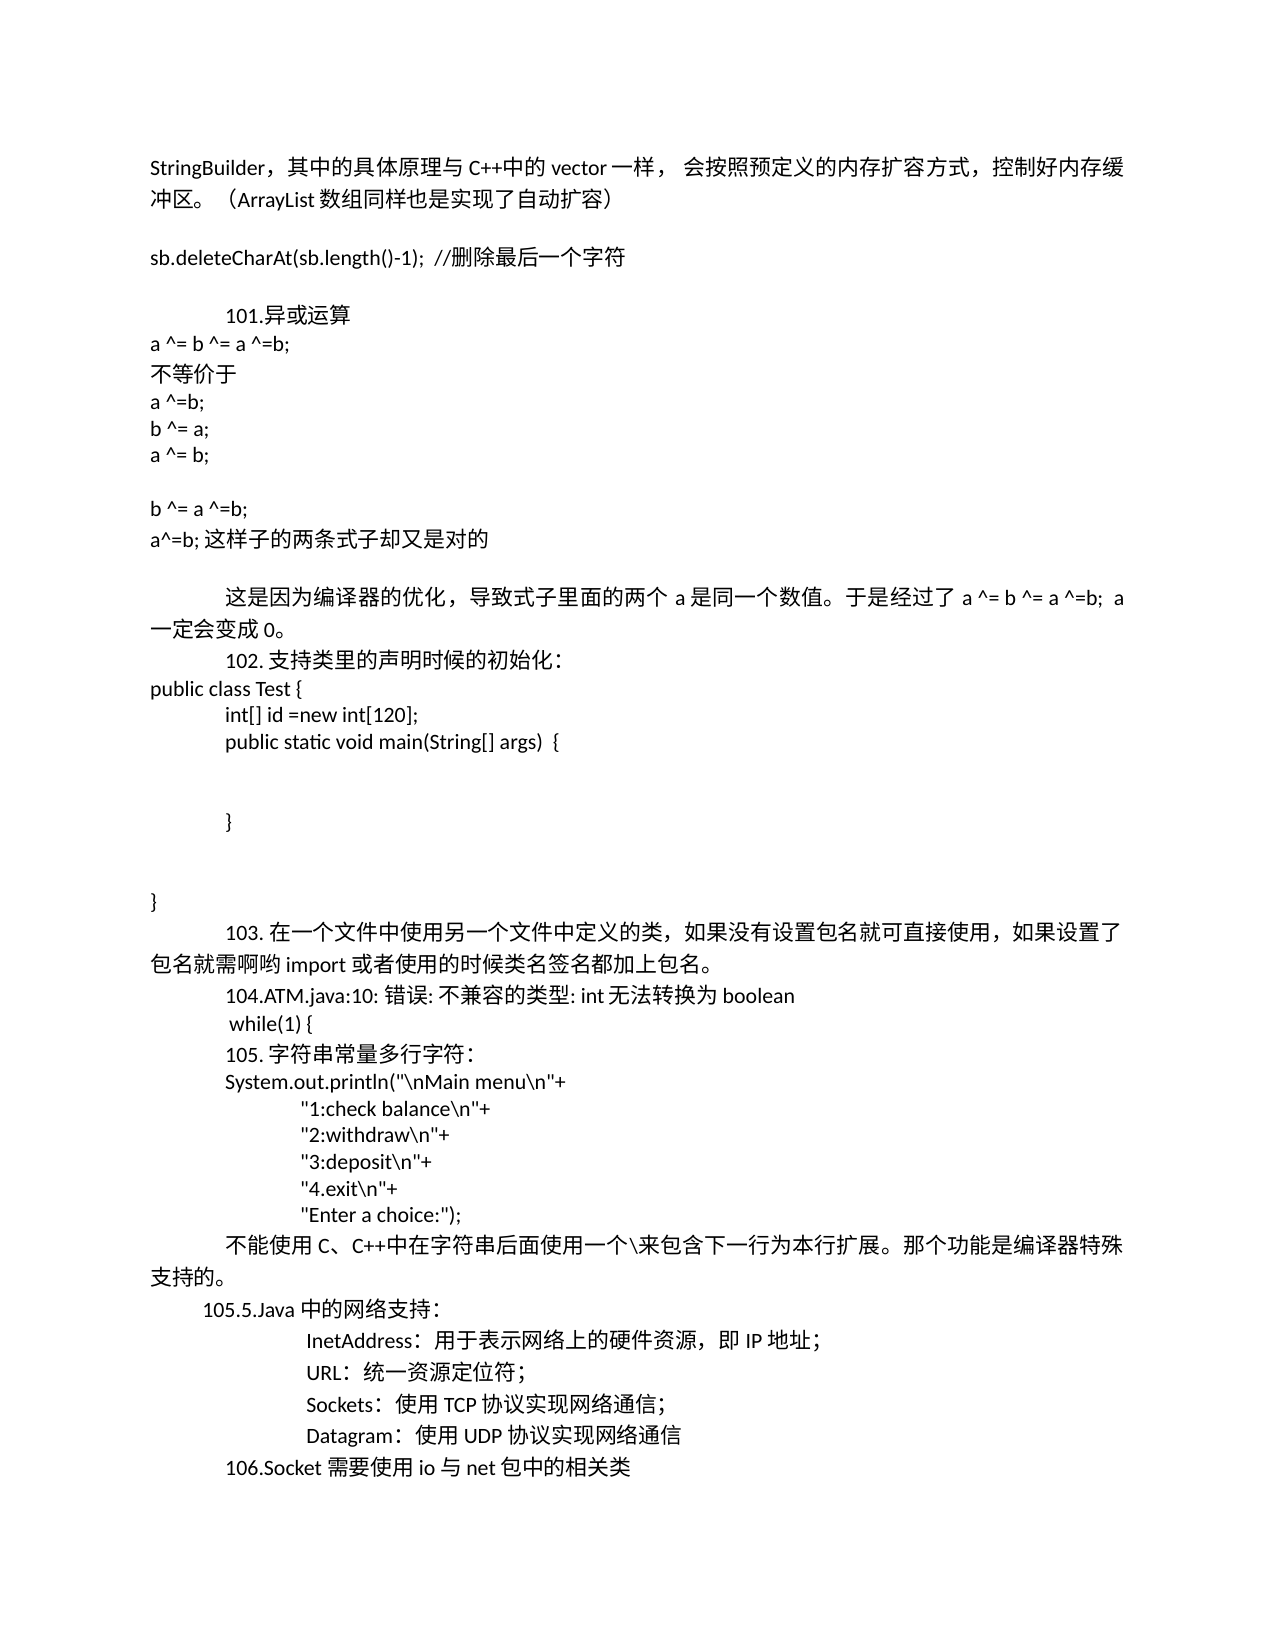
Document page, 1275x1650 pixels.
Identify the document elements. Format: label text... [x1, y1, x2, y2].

text b ^= a; [150, 415, 1125, 442]
text "1:check balance\n"+ [150, 1095, 1125, 1122]
text } [150, 888, 1125, 915]
text 106.Socket 需要使用io与net包中的相关类 [150, 1450, 1125, 1482]
text "Enter a choice:"); [150, 1202, 1125, 1228]
text 102. 支持类里的声明时候的初始化： [150, 643, 1125, 675]
text System.out.println("\nMain menu\n"+ [150, 1068, 1125, 1095]
text while(1) { [150, 1010, 1125, 1037]
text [150, 150, 1125, 213]
text public class Test { [150, 675, 1125, 702]
text 不能使用C、C++中在字符串后面使用一个\来包含下一行为本行扩展。那个功能是编译器特殊支持的。 [150, 1228, 1125, 1292]
text 103. 在一个文件中使用另一个文件中定义的类，如果没有设置包名就可直接使用，如果设置了包名就需啊哟import 或者使用的时候类名签名都加上包名。 [150, 915, 1125, 978]
text b ^= a ^=b; [150, 495, 1125, 522]
text "4.exit\n"+ [150, 1175, 1125, 1202]
text Datagram：使用 UDP 协议实现网络通信 [254, 1418, 1125, 1450]
text Sockets：使用 TCP 协议实现网络通信； [254, 1387, 1125, 1418]
text a ^= b; [150, 442, 1125, 468]
text "3:deposit\n"+ [150, 1148, 1125, 1175]
text } [150, 808, 1125, 835]
text 101.异或运算 [150, 298, 1125, 330]
text sb.deleteCharAt(sb.length()-1); //删除最后一个字符 [150, 240, 1125, 272]
text "2:withdraw\n"+ [150, 1122, 1125, 1148]
text InetAddress：用于表示网络上的硬件资源，即 IP 地址； [254, 1323, 1125, 1355]
text public static void main(String[] args) { [150, 728, 1125, 755]
text 104.ATM.java:10: 错误: 不兼容的类型: int无法转换为boolean [150, 978, 1125, 1010]
text 不等价于 [150, 357, 1125, 388]
text a^=b; 这样子的两条式子却又是对的 [150, 522, 1125, 553]
text 105. 字符串常量多行字符： [150, 1037, 1125, 1068]
text 这是因为编译器的优化，导致式子里面的两个a是同一个数值。于是经过了a ^= b ^= a ^=b; a一定会变成0。 [150, 580, 1125, 643]
text 105.5.Java 中的网络支持： [150, 1292, 1125, 1323]
text a ^=b; [150, 388, 1125, 415]
text a ^= b ^= a ^=b; [150, 330, 1125, 357]
text int[] id =new int[120]; [150, 702, 1125, 728]
text URL：统一资源定位符； [254, 1355, 1125, 1387]
